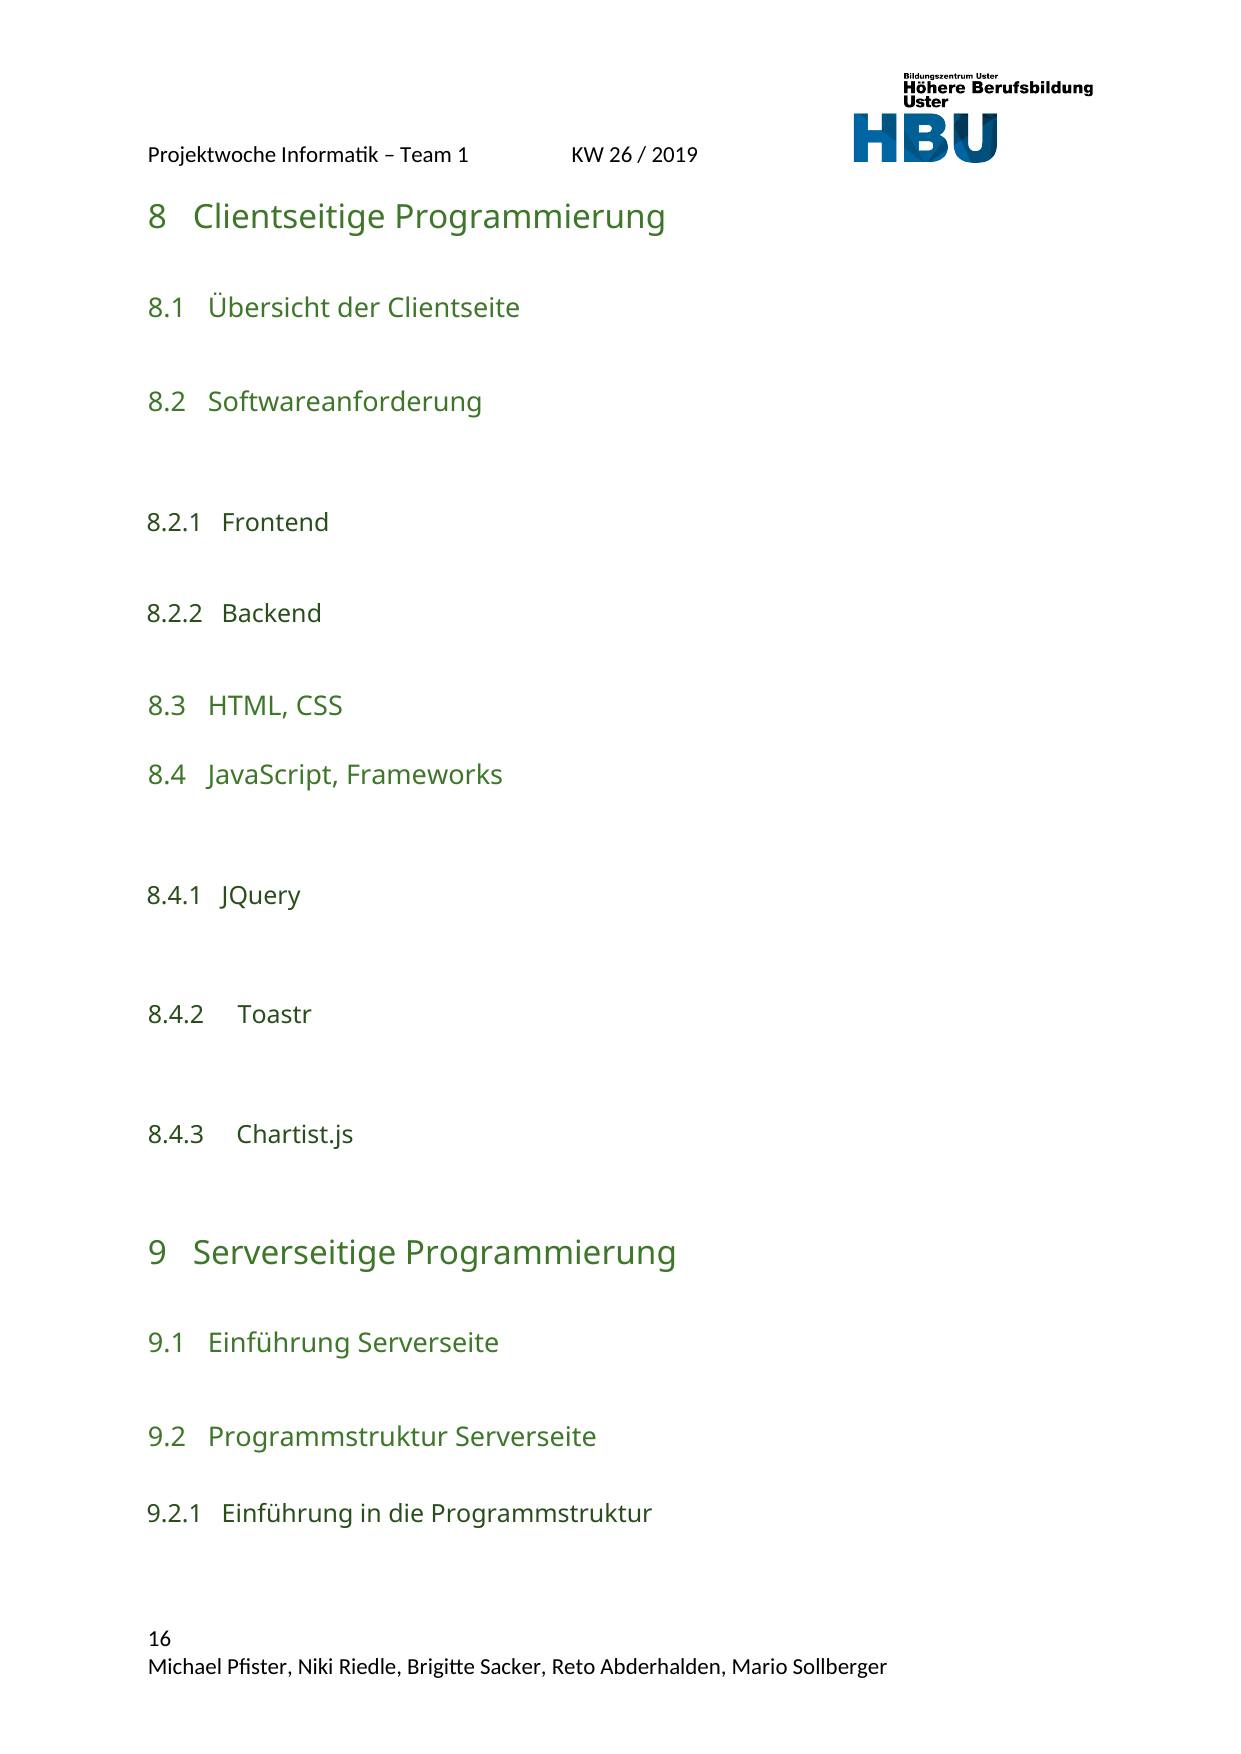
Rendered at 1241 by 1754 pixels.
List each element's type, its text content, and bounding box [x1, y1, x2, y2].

picture [853, 73, 1093, 163]
subtitle JQuery [146, 878, 1093, 912]
subtitle Clientseitige Programmierung [148, 193, 1093, 284]
subtitle Einführung in die Programmstruktur [146, 1495, 1093, 1529]
subtitle Toastr [148, 997, 1093, 1031]
subtitle Softwareanforderung [148, 382, 1093, 419]
subtitle Backend [146, 595, 1093, 629]
subtitle Chartist.js [148, 1116, 1093, 1150]
subtitle Einführung Serverseite [148, 1323, 1093, 1360]
subtitle HTML, CSS [148, 687, 1093, 723]
subtitle Programmstruktur Serverseite [148, 1417, 1093, 1491]
subtitle Frontend [146, 504, 1093, 538]
subtitle Übersicht der Clientseite [148, 288, 1093, 325]
subtitle Serverseitige Programmierung [148, 1228, 1093, 1319]
subtitle JavaScript, Frameworks [148, 756, 1093, 793]
